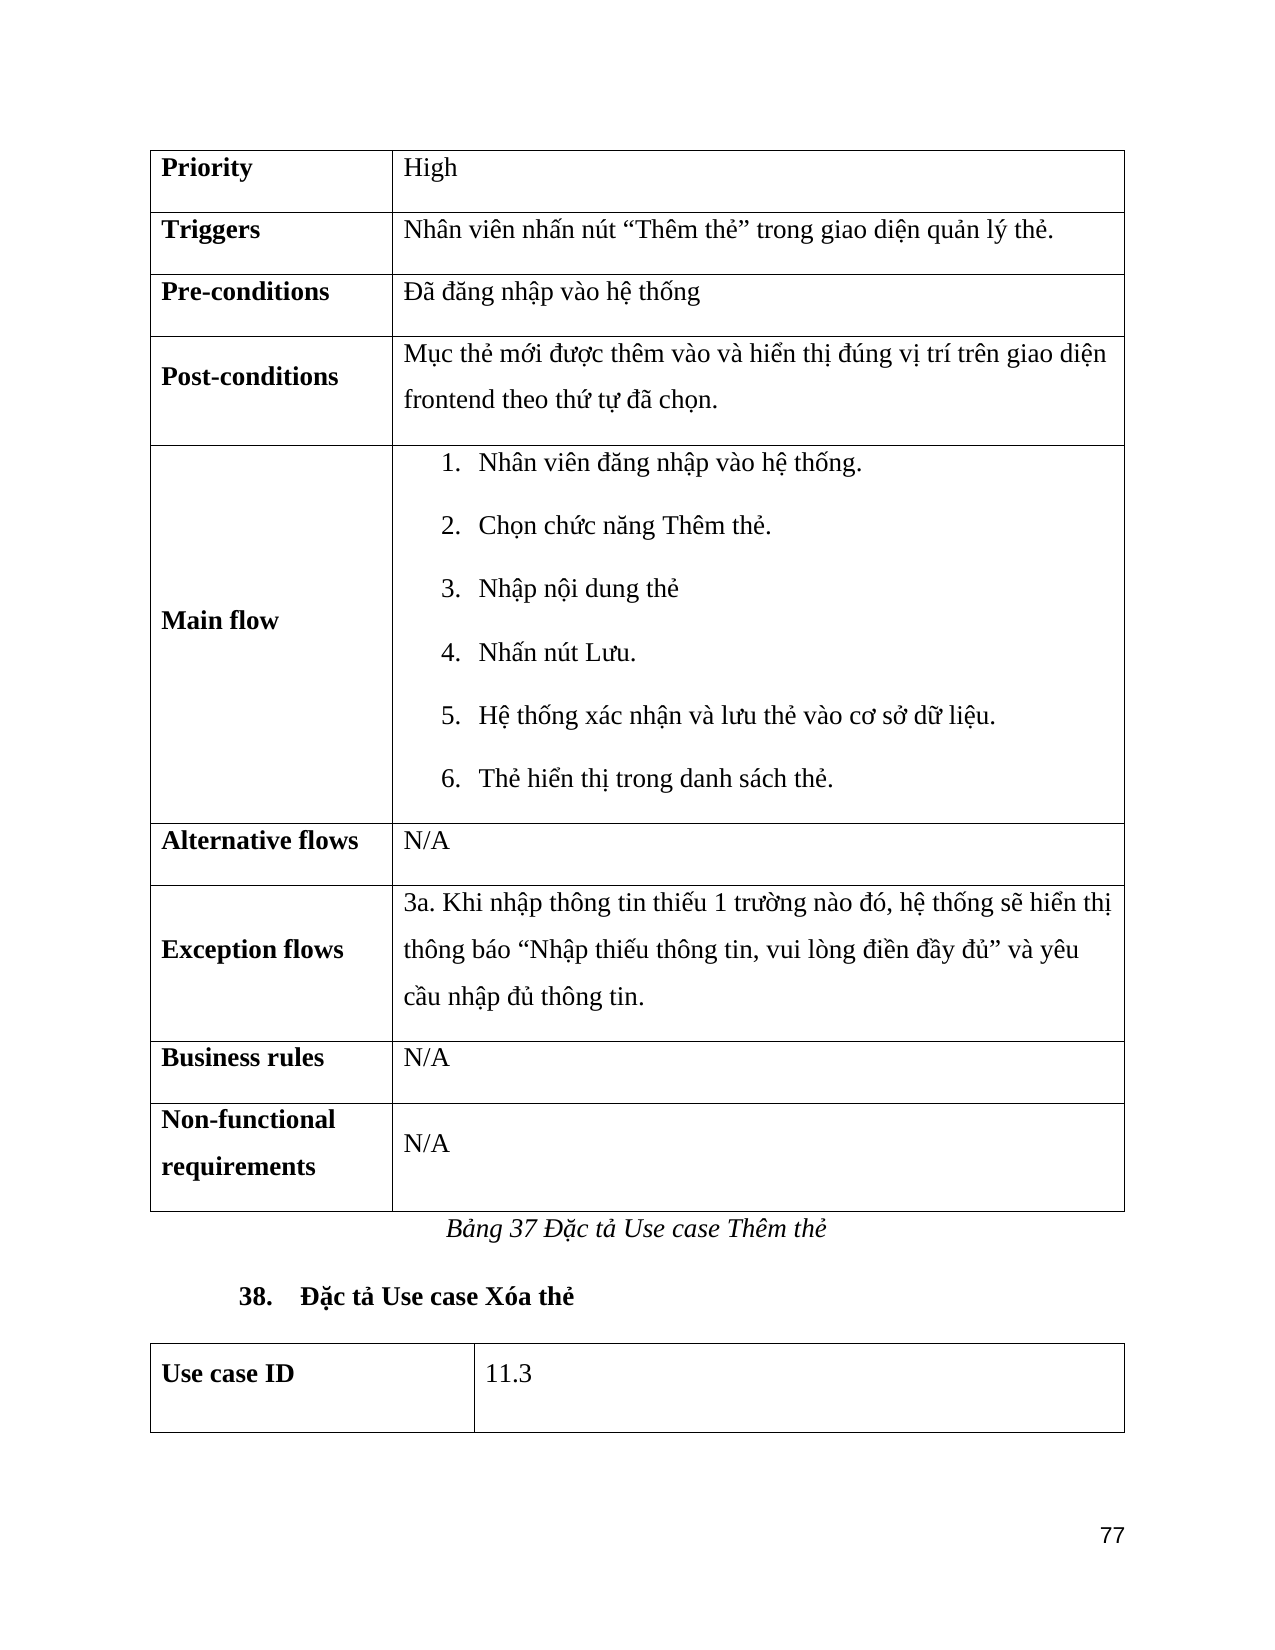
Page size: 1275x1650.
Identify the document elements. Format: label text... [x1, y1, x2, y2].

table_cell Đã đăng nhập vào hệ thống [393, 275, 1124, 336]
table_cell N/A [393, 824, 1124, 885]
list Đặc tả Use case Xóa thẻ [239, 1280, 1125, 1311]
table_cell Alternative flows [151, 824, 392, 885]
table_header Use case ID [151, 1344, 474, 1432]
table_cell Priority [151, 151, 392, 212]
table_cell Pre-conditions [151, 275, 392, 336]
table_cell N/A [393, 1104, 1124, 1211]
table_cell 3a. Khi nhập thông tin thiếu 1 trường nào đó, hệ thống sẽ hiển thị thông báo “Nhập thiếu thông tin, vui lòng điền đầy đủ” và yêu cầu nhập đủ thông tin. [393, 886, 1124, 1041]
table_cell N/A [393, 1042, 1124, 1102]
table_cell Main flow [151, 446, 392, 823]
table_cell Non-functional requirements [151, 1104, 392, 1211]
text Bảng 37 Đặc tả Use case Thêm thẻ [150, 1212, 1125, 1243]
table_cell Exception flows [151, 886, 392, 1041]
table_cell Post-conditions [151, 337, 392, 444]
table_cell Nhân viên nhấn nút “Thêm thẻ” trong giao diện quản lý thẻ. [393, 213, 1124, 274]
table_cell High [393, 151, 1124, 212]
table_header 11.3 [475, 1344, 1124, 1432]
table_cell Nhân viên đăng nhập vào hệ thống. Chọn chức năng Thêm thẻ. Nhập nội dung thẻ Nhấn nút Lưu. Hệ thống xác nhận và lưu thẻ vào cơ sở dữ liệu. Thẻ hiển thị trong danh sách thẻ. [393, 446, 1124, 823]
table_cell Business rules [151, 1042, 392, 1102]
table_cell Triggers [151, 213, 392, 274]
table_cell Mục thẻ mới được thêm vào và hiển thị đúng vị trí trên giao diện frontend theo thứ tự đã chọn. [393, 337, 1124, 444]
